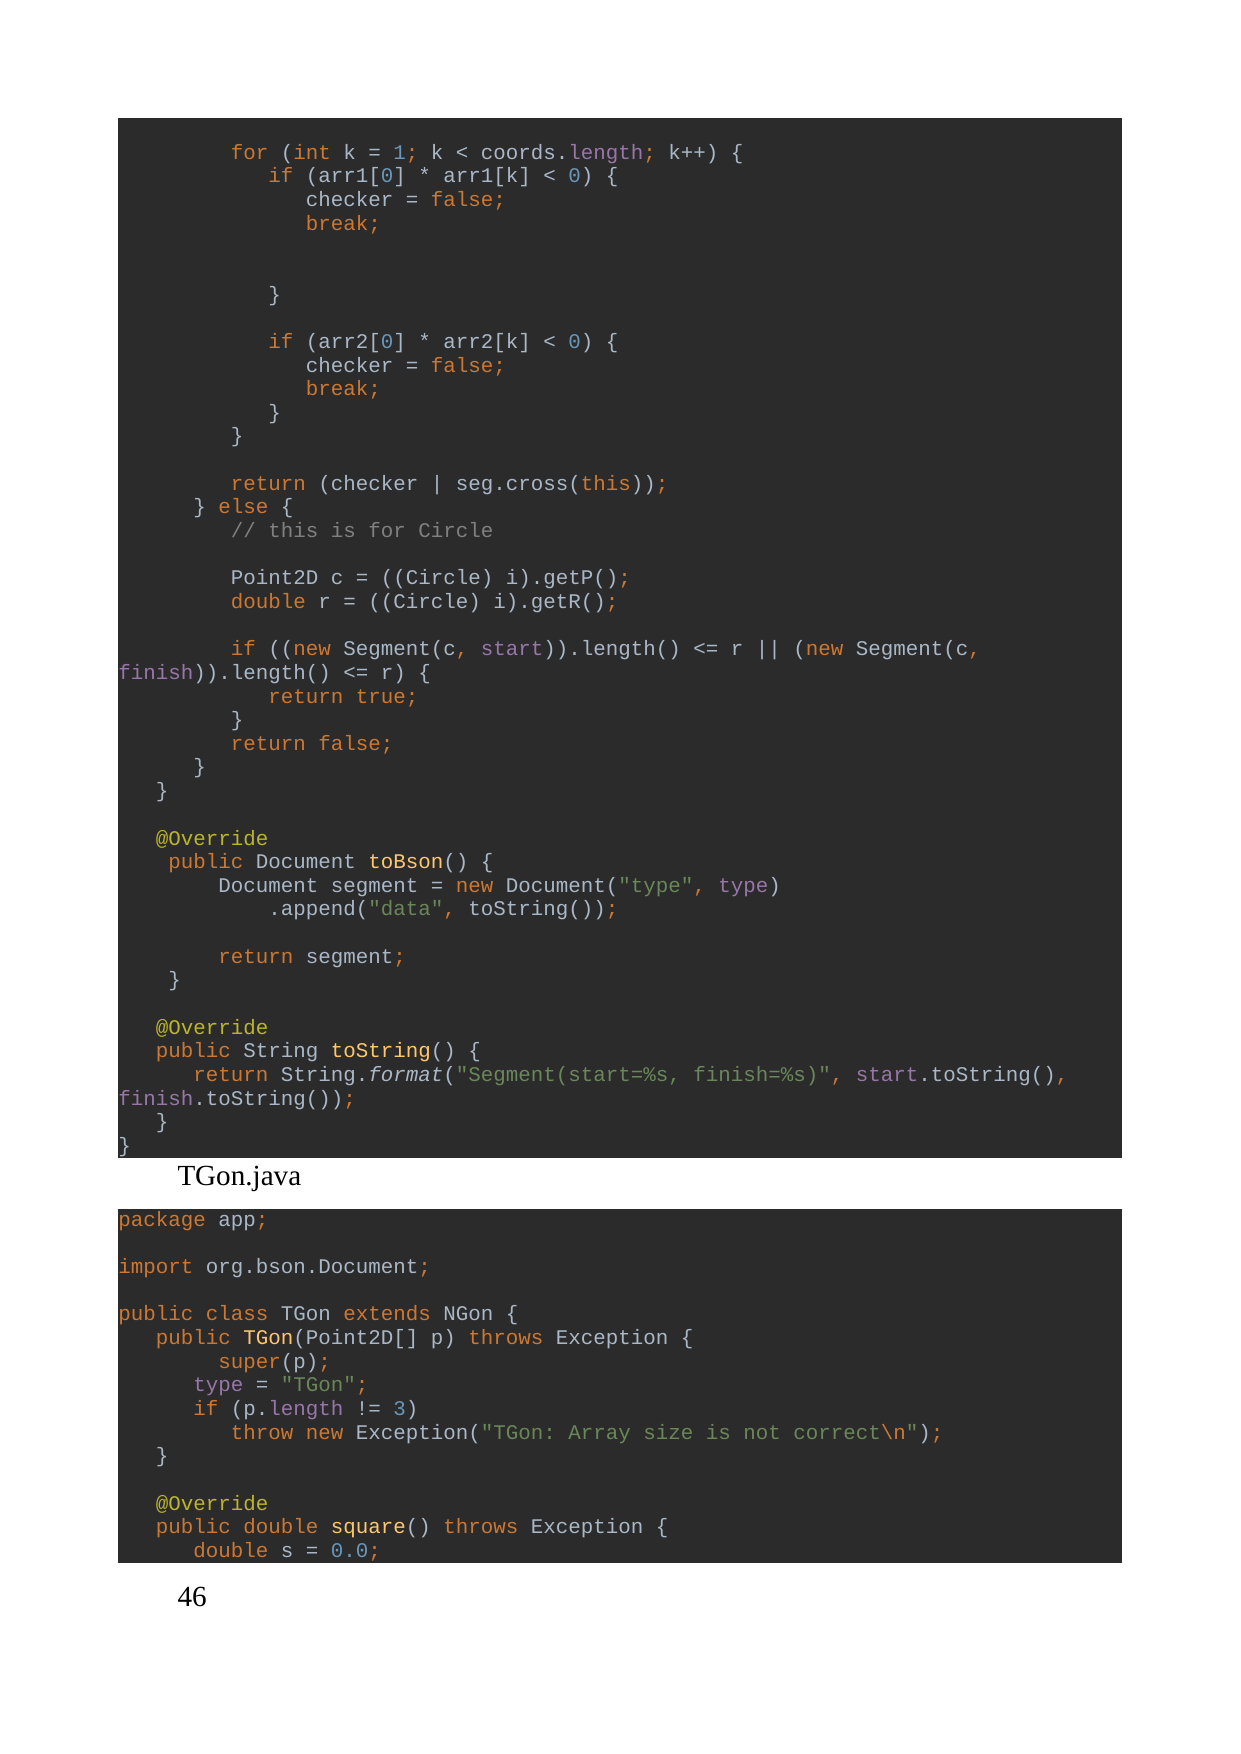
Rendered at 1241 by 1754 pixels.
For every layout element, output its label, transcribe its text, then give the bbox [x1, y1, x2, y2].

text TGon.java [118, 1158, 1122, 1192]
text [118, 118, 1122, 1158]
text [118, 1209, 1122, 1563]
